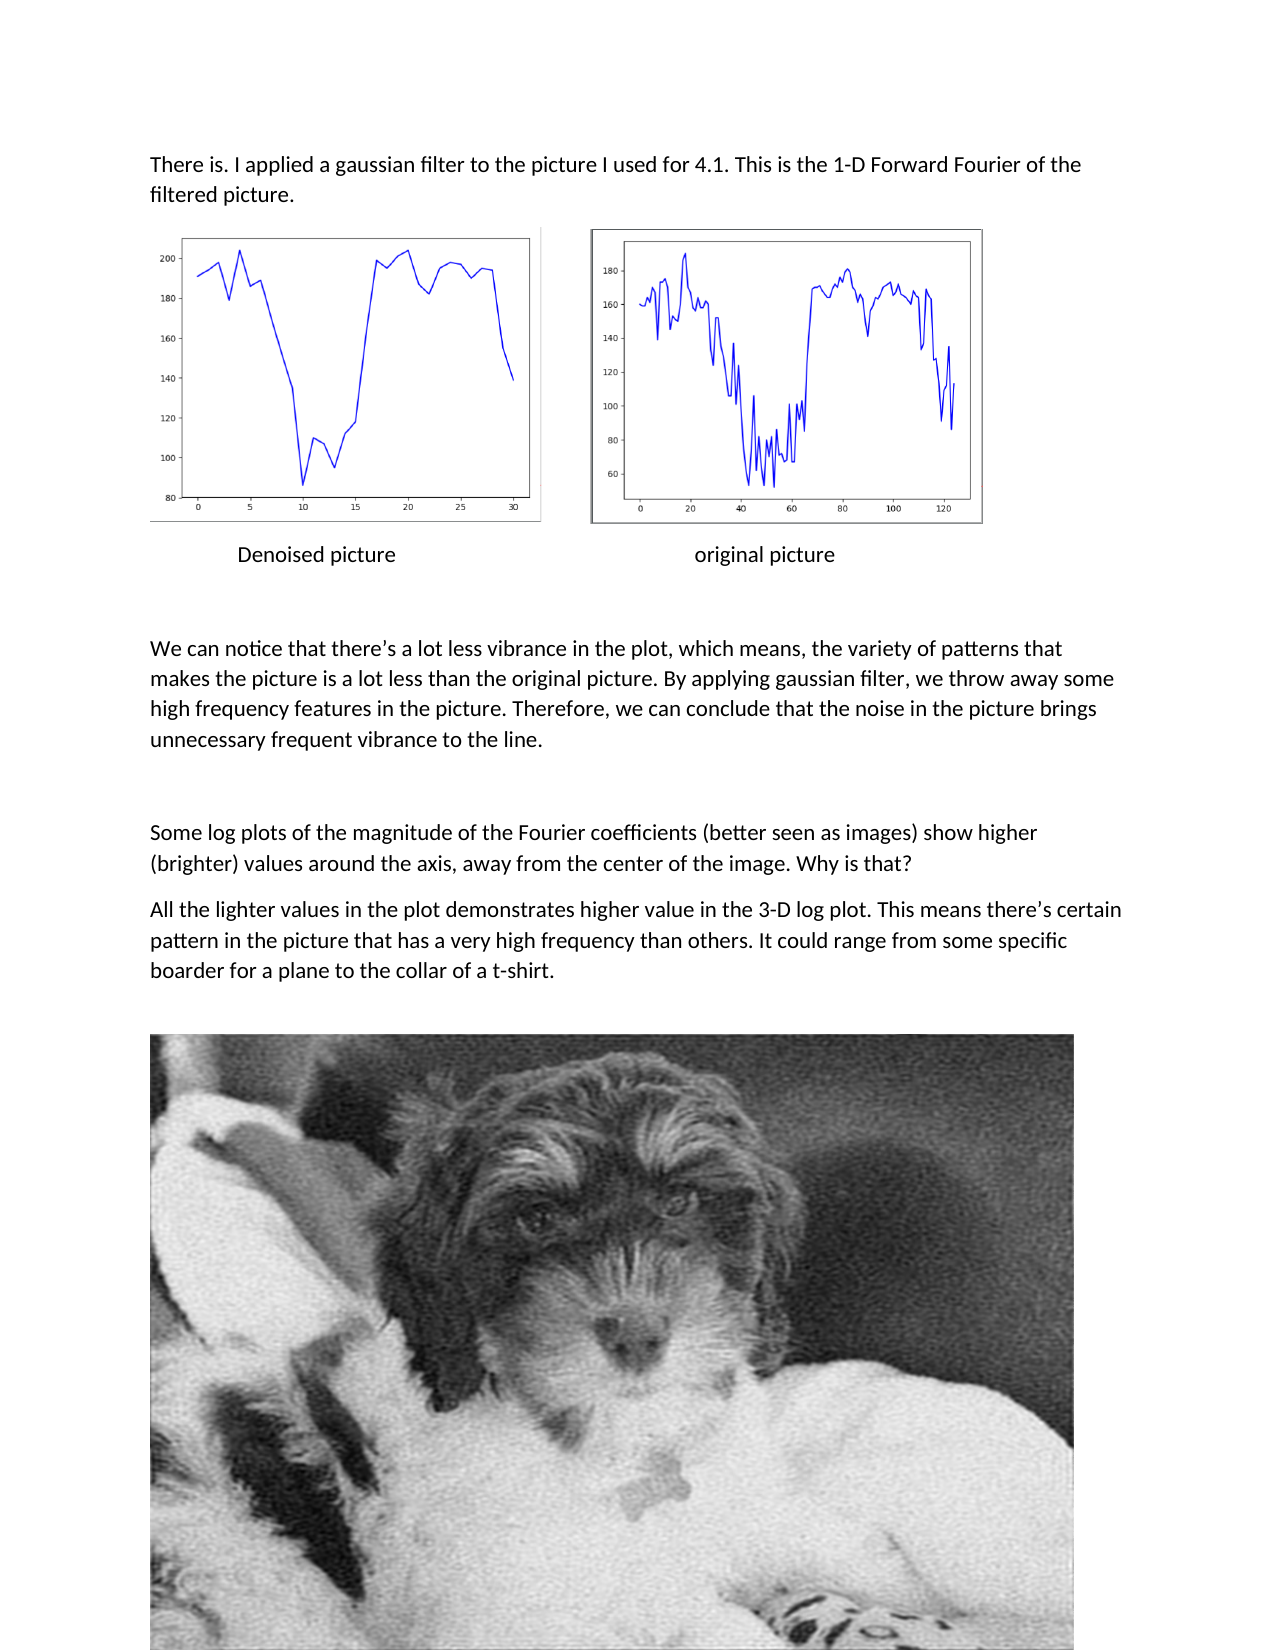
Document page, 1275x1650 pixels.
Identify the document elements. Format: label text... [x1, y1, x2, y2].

picture [590, 152, 983, 447]
text We can notice that there’s a lot less vibrance in the plot, which means, the variety of patterns that makes the picture is a lot less than the original picture. By applying gaussian filter, we throw away some high frequency features in the picture. Therefore, we can conclude that the noise in the picture brings unnecessary frequent vibrance to the line. [150, 557, 1125, 676]
text Denoised picture original picture [150, 463, 1125, 491]
picture [150, 150, 542, 445]
picture [150, 969, 1074, 1650]
text Some log plots of the magnitude of the Fourier coeﬃcients (better seen as images) show higher (brighter) values around the axis, away from the center of the image. Why is that? [150, 741, 1125, 800]
text All the lighter values in the plot demonstrates higher value in the 3-D log plot. This means there’s certain pattern in the picture that has a very high frequency than others. It could range from some specific boarder for a plane to the collar of a t-shirt. [150, 818, 1125, 907]
